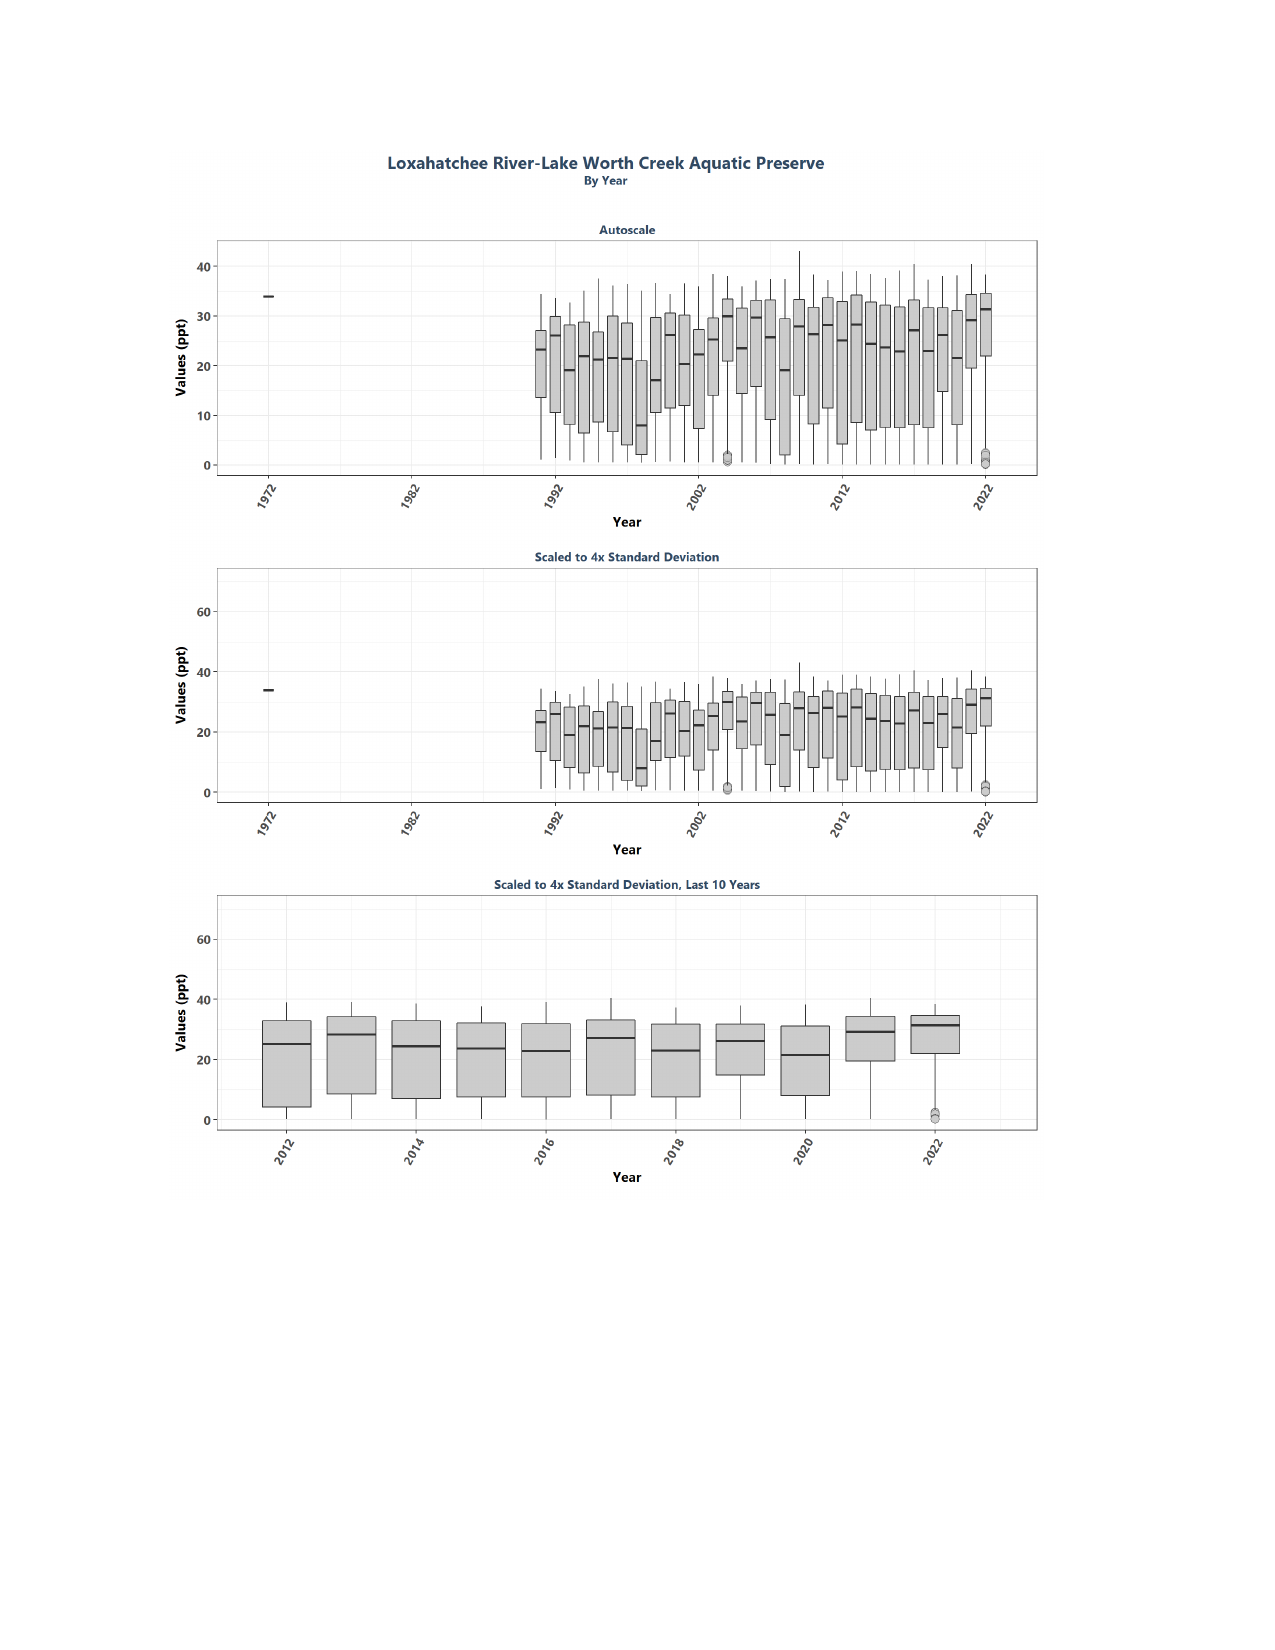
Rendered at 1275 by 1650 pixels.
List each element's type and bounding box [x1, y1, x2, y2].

picture [168, 150, 1044, 1200]
